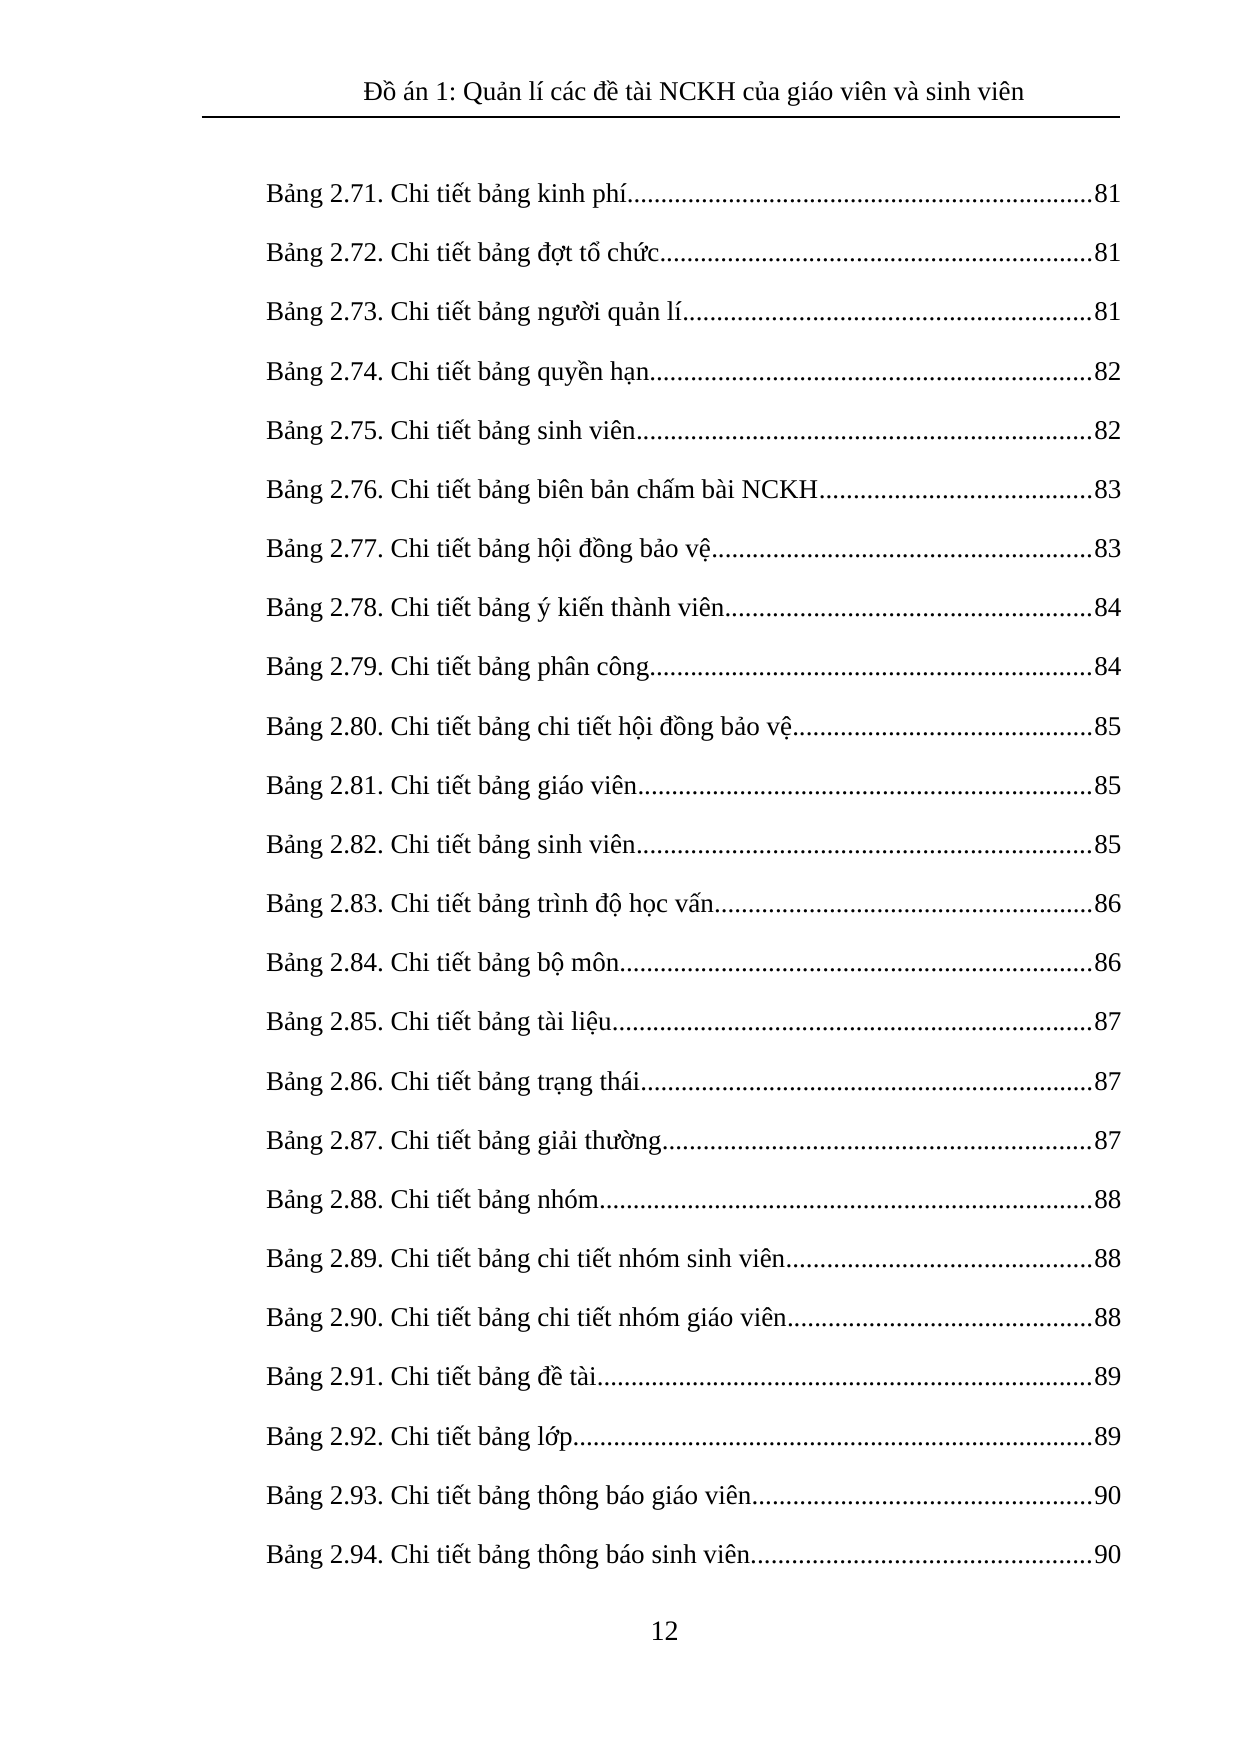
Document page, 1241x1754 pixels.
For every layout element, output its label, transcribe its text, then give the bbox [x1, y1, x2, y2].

list Bảng 2.88. Chi tiết bảng nhóm 88 [266, 1183, 1122, 1214]
list Bảng 2.94. Chi tiết bảng thông báo sinh viên 90 [266, 1538, 1122, 1569]
list Bảng 2.84. Chi tiết bảng bộ môn 86 [266, 946, 1122, 977]
list Bảng 2.81. Chi tiết bảng giáo viên 85 [266, 769, 1122, 800]
list Bảng 2.89. Chi tiết bảng chi tiết nhóm sinh viên 88 [266, 1242, 1122, 1273]
list Bảng 2.79. Chi tiết bảng phân công 84 [266, 651, 1122, 682]
list Bảng 2.75. Chi tiết bảng sinh viên 82 [266, 414, 1122, 445]
list Bảng 2.71. Chi tiết bảng kinh phí 81 [266, 177, 1122, 208]
list Bảng 2.90. Chi tiết bảng chi tiết nhóm giáo viên 88 [266, 1301, 1122, 1332]
list Bảng 2.83. Chi tiết bảng trình độ học vấn 86 [266, 887, 1122, 918]
list Bảng 2.86. Chi tiết bảng trạng thái 87 [266, 1065, 1122, 1096]
list Bảng 2.72. Chi tiết bảng đợt tổ chức 81 [266, 236, 1122, 267]
list Bảng 2.77. Chi tiết bảng hội đồng bảo vệ 83 [266, 532, 1122, 563]
list Bảng 2.78. Chi tiết bảng ý kiến thành viên 84 [266, 591, 1122, 622]
list Bảng 2.92. Chi tiết bảng lớp 89 [266, 1420, 1122, 1451]
list Bảng 2.91. Chi tiết bảng đề tài 89 [266, 1361, 1122, 1392]
list Bảng 2.80. Chi tiết bảng chi tiết hội đồng bảo vệ 85 [266, 710, 1122, 741]
list Bảng 2.82. Chi tiết bảng sinh viên 85 [266, 828, 1122, 859]
list Bảng 2.87. Chi tiết bảng giải thường 87 [266, 1124, 1122, 1155]
list Bảng 2.73. Chi tiết bảng người quản lí 81 [266, 296, 1122, 327]
list Bảng 2.85. Chi tiết bảng tài liệu 87 [266, 1006, 1122, 1037]
list Bảng 2.93. Chi tiết bảng thông báo giáo viên 90 [266, 1479, 1122, 1510]
list Bảng 2.76. Chi tiết bảng biên bản chấm bài NCKH 83 [266, 473, 1122, 504]
list Bảng 2.74. Chi tiết bảng quyền hạn 82 [266, 355, 1122, 386]
